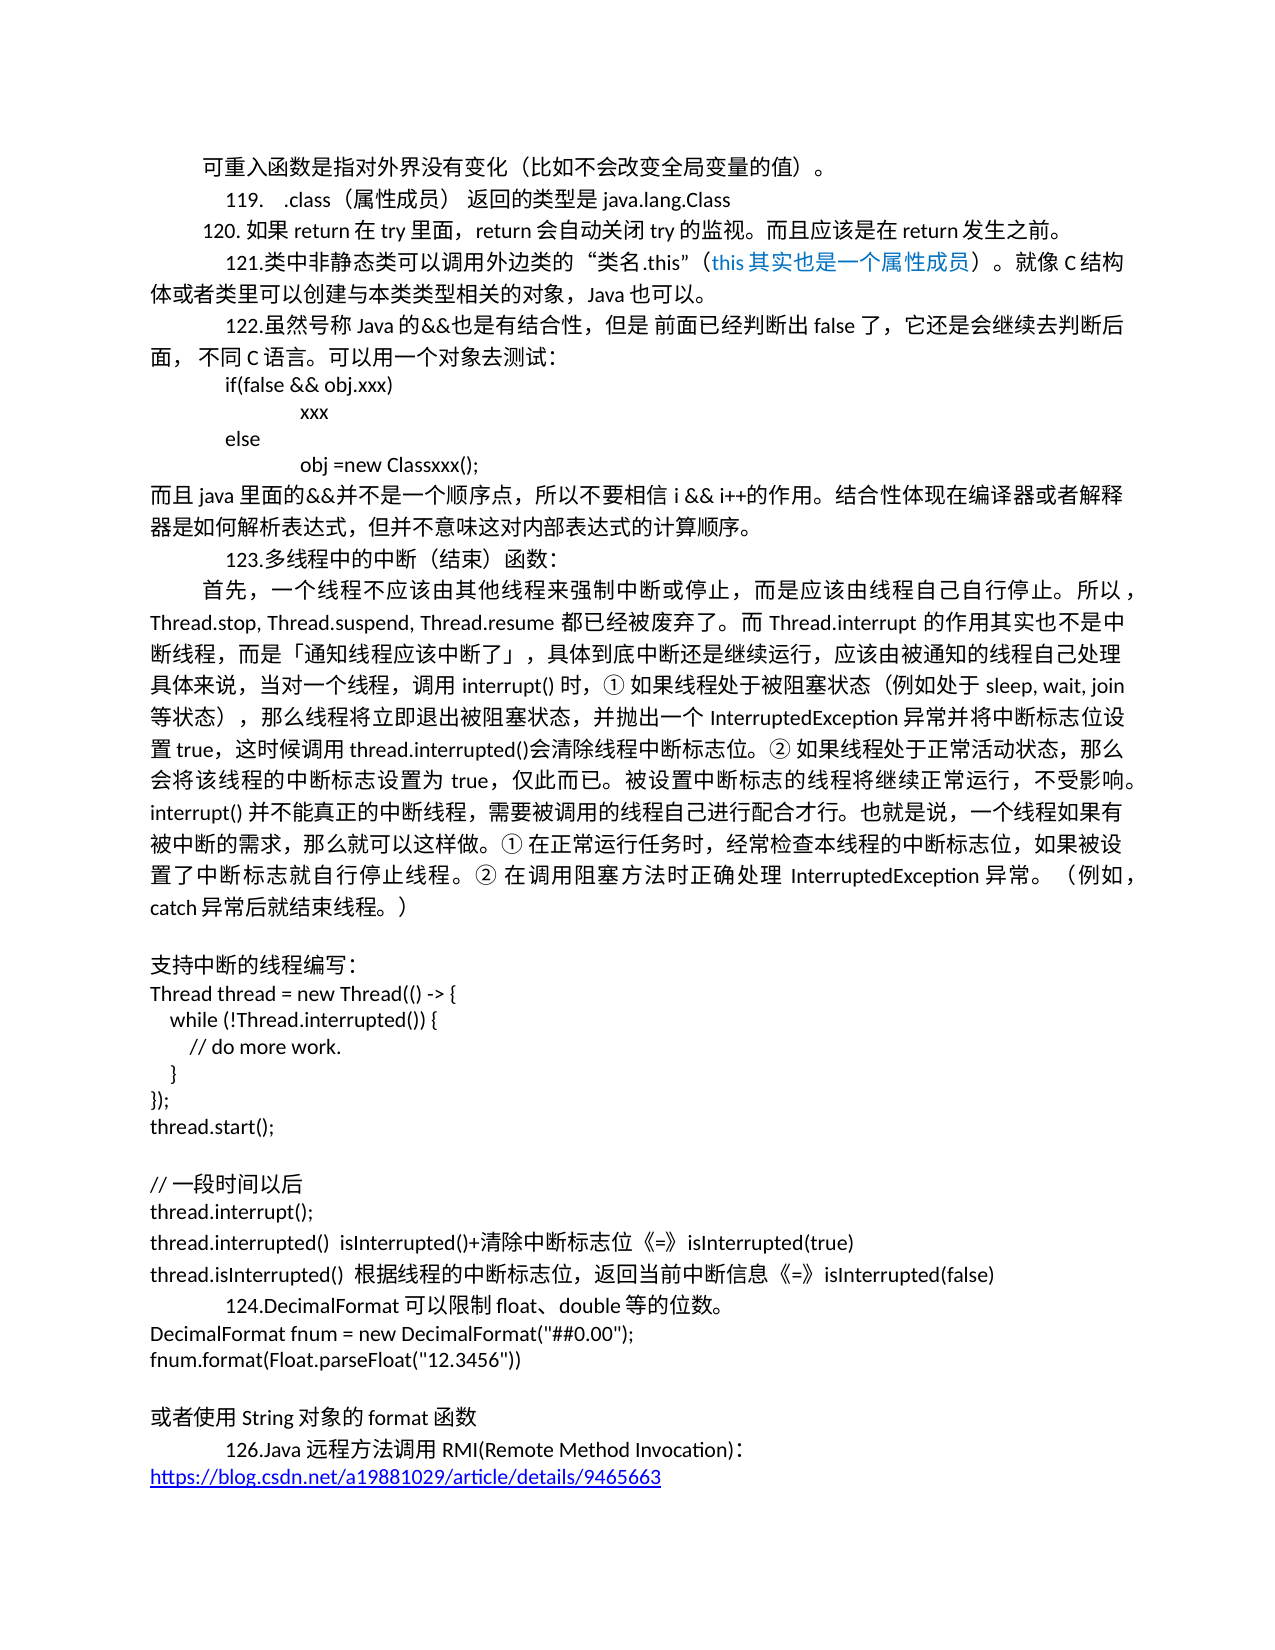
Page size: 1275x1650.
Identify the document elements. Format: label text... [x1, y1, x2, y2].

text fnum.format(Float.parseFloat("12.3456")) [150, 1347, 1125, 1373]
text else [150, 425, 1125, 452]
text 119. .class（属性成员） 返回的类型是java.lang.Class [150, 182, 1125, 213]
text while (!Thread.interrupted()) { [150, 1007, 1125, 1033]
text obj =new Classxxx(); [150, 452, 1125, 478]
text }); [150, 1087, 1125, 1113]
text thread.start(); [150, 1113, 1125, 1140]
text 126.Java 远程方法调用RMI(Remote Method Invocation)： [150, 1432, 1125, 1463]
text xxx [150, 398, 1125, 425]
text 支持中断的线程编写： [150, 948, 1125, 980]
text 122.虽然号称Java的&&也是有结合性，但是 前面已经判断出false了，它还是会继续去判断后面， 不同C语言。可以用一个对象去测试： [150, 308, 1125, 372]
text https://blog.csdn.net/a19881029/article/details/9465663 [150, 1463, 1125, 1490]
text // 一段时间以后 [150, 1167, 1125, 1198]
text 123.多线程中的中断（结束）函数： [150, 542, 1125, 573]
text thread.isInterrupted() 根据线程的中断标志位，返回当前中断信息《=》isInterrupted(false) [150, 1257, 1125, 1288]
text Thread thread = new Thread(() -> { [150, 980, 1125, 1007]
text 首先，一个线程不应该由其他线程来强制中断或停止，而是应该由线程自己自行停止。所以，Thread.stop, Thread.suspend, Thread.resume 都已经被废弃了。而 Thread.interrupt 的作用其实也不是中断线程，而是「通知线程应该中断了」，具体到底中断还是继续运行，应该由被通知的线程自己处理。具体来说，当对一个线程，调用 interrupt() 时，① 如果线程处于被阻塞状态（例如处于sleep, wait, join 等状态），那么线程将立即退出被阻塞状态，并抛出一个InterruptedException异常并将中断标志位设置true，这时候调用thread.interrupted()会清除线程中断标志位。② 如果线程处于正常活动状态，那么会将该线程的中断标志设置为 true，仅此而已。被设置中断标志的线程将继续正常运行，不受影响。interrupt() 并不能真正的中断线程，需要被调用的线程自己进行配合才行。也就是说，一个线程如果有被中断的需求，那么就可以这样做。① 在正常运行任务时，经常检查本线程的中断标志位，如果被设置了中断标志就自行停止线程。② 在调用阻塞方法时正确处理InterruptedException异常。（例如，catch异常后就结束线程。） [150, 573, 1125, 922]
text DecimalFormat fnum = new DecimalFormat("##0.00"); [150, 1320, 1125, 1347]
text if(false && obj.xxx) [150, 372, 1125, 398]
text 或者使用String对象的format函数 [150, 1400, 1125, 1432]
text 124.DecimalFormat 可以限制float、double等的位数。 [150, 1288, 1125, 1320]
text 而且java里面的&&并不是一个顺序点，所以不要相信i && i++的作用。结合性体现在编译器或者解释器是如何解析表达式，但并不意味这对内部表达式的计算顺序。 [150, 478, 1125, 542]
text } [150, 1060, 1125, 1087]
text thread.interrupted() isInterrupted()+清除中断标志位《=》isInterrupted(true) [150, 1225, 1125, 1257]
text thread.interrupt(); [150, 1198, 1125, 1225]
text 121.类中非静态类可以调用外边类的“类名.this”（this其实也是一个属性成员）。就像C结构体或者类里可以创建与本类类型相关的对象，Java也可以。 [150, 245, 1125, 308]
text 可重入函数是指对外界没有变化（比如不会改变全局变量的值）。 [150, 150, 1125, 182]
text 120. 如果return在try里面，return会自动关闭try的监视。而且应该是在return发生之前。 [150, 213, 1125, 245]
text // do more work. [150, 1033, 1125, 1060]
